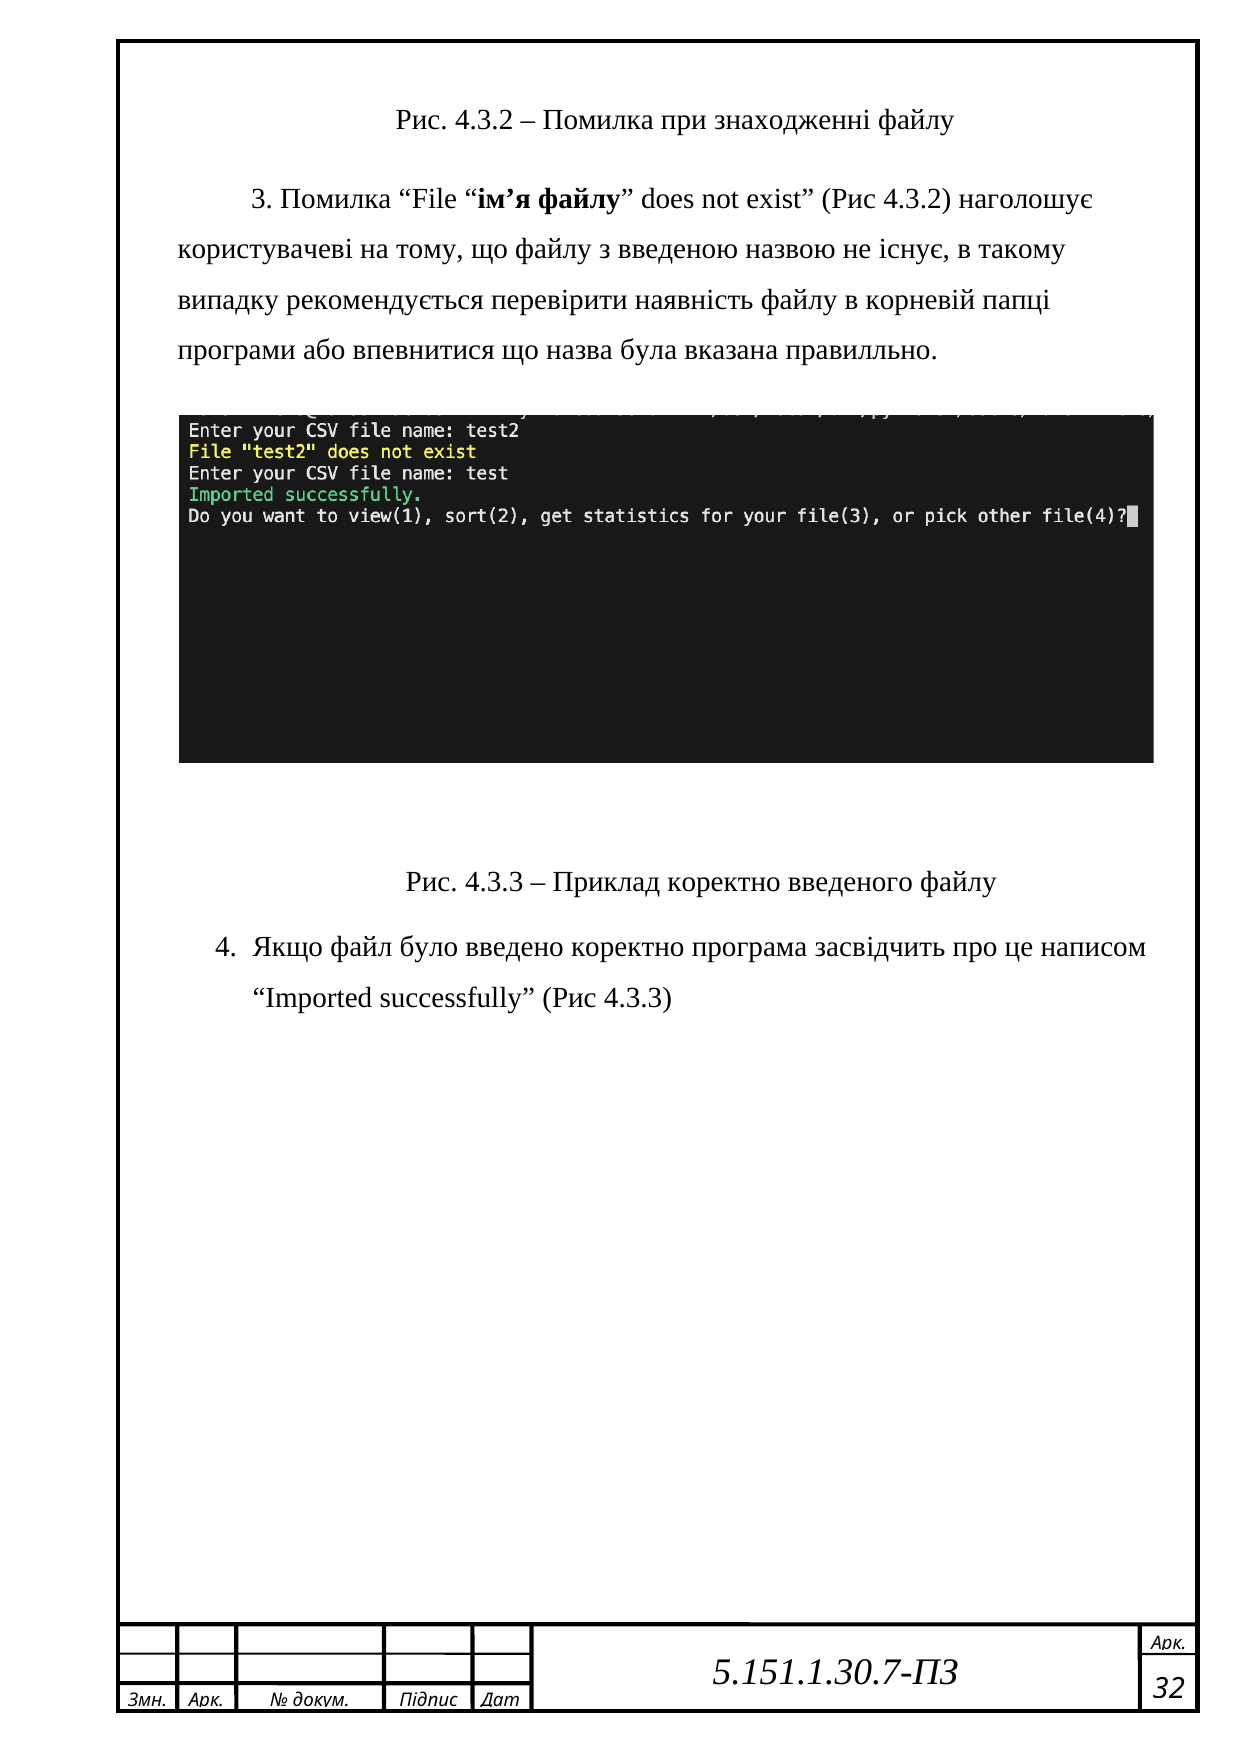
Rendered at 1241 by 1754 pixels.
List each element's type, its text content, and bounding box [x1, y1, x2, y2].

picture [179, 415, 1154, 763]
list Якщо файл було введено коректно програма засвiдчить про це написом “Imported successfully” (Рис 4.3.3) [215, 929, 1152, 1013]
text Рис. 4.3.2 – Помилка при знаходженнi файлу [177, 102, 1152, 135]
text 3. Помилка “File “iм’я файлу” does not exist” (Рис 4.3.2) наголошує користувачевi на тому, що файлу з введеною назвою не iснує, в такому випадку рекомендується перевiрити наявнiсть файлу в корневiй папцi програми або впевнитися що назва була вказана правилльно. [177, 181, 1152, 366]
text Рис. 4.3.3 – Приклад коректно введеного файлу [177, 864, 1152, 898]
